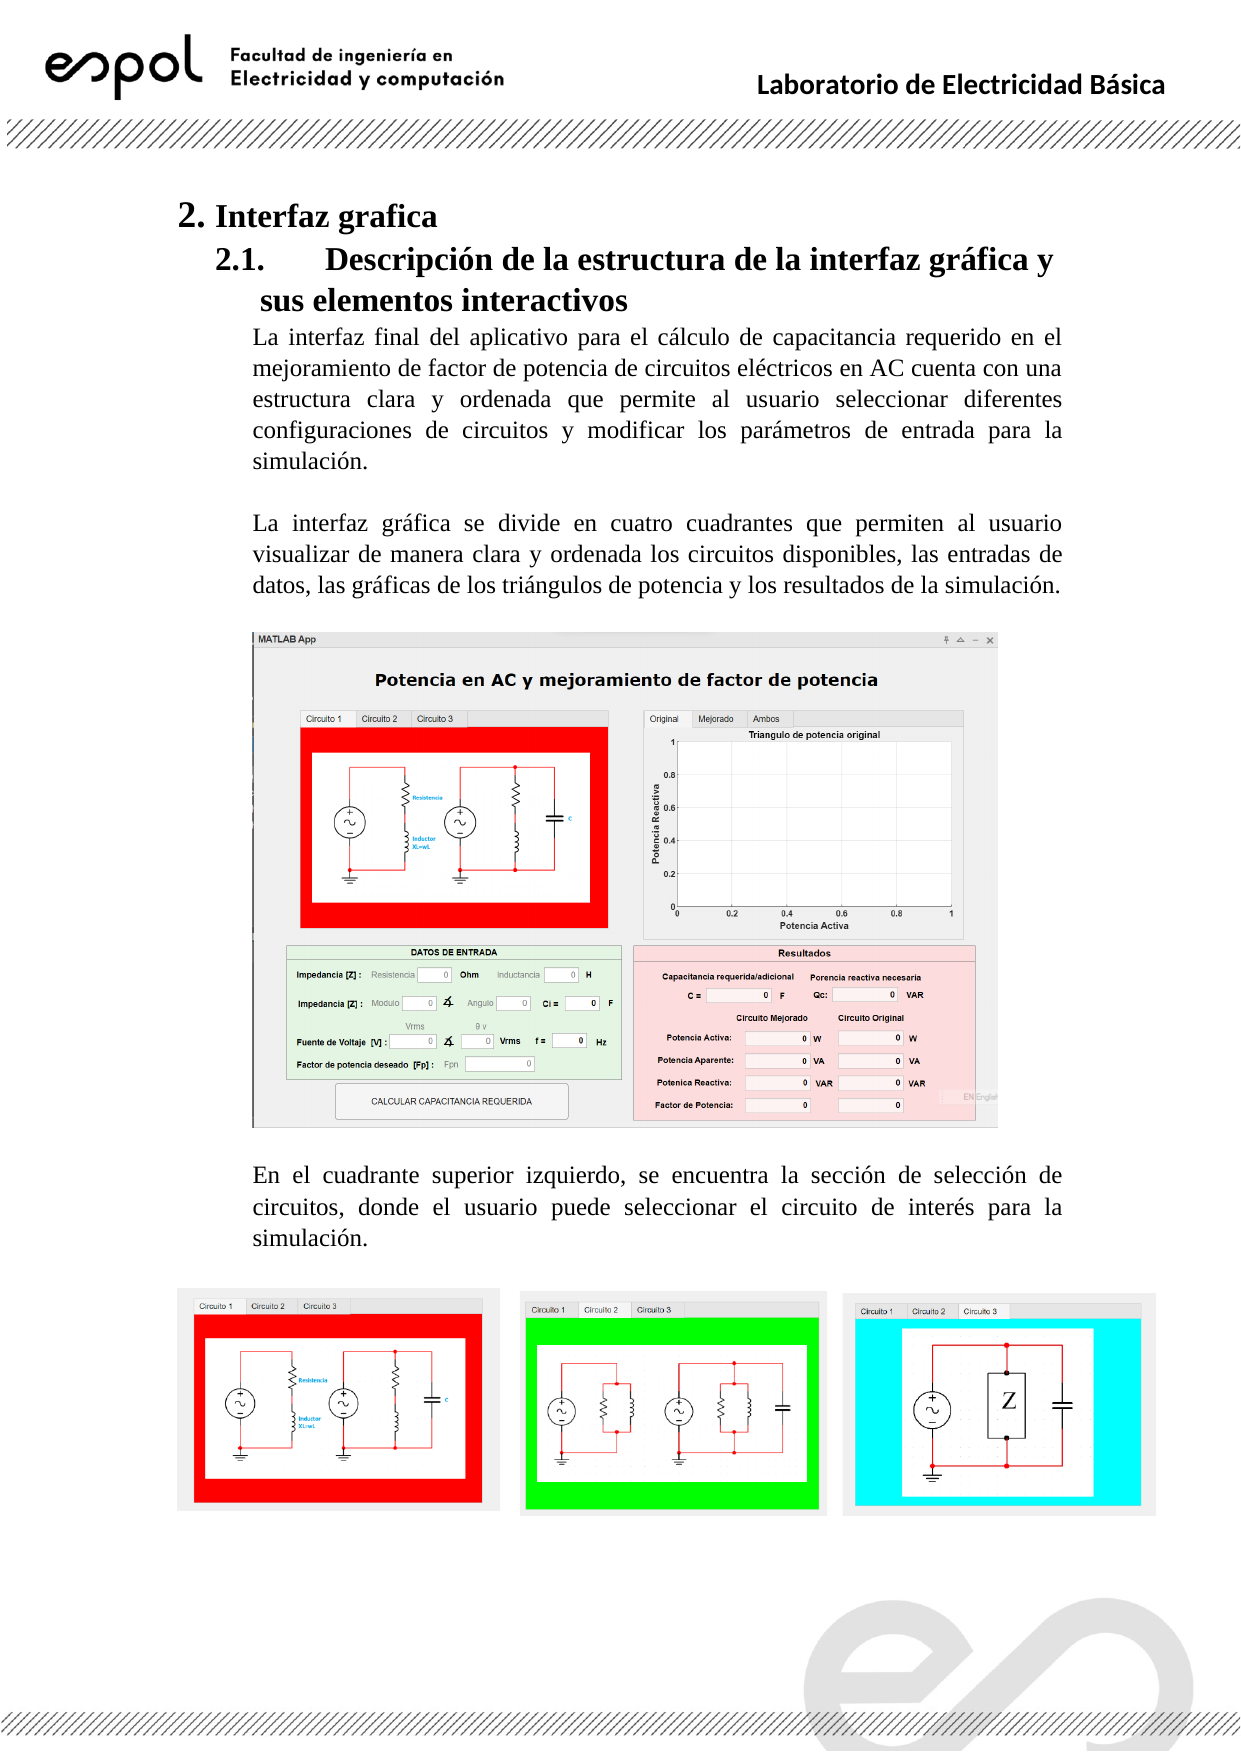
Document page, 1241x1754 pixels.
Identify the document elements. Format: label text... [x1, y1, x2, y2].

picture [177, 1288, 501, 1511]
list La interfaz gráfica se divide en cuatro cuadrantes que permiten al usuario visualizar de manera clara y ordenada los circuitos disponibles, las entradas de datos, las gráficas de los triángulos de potencia y los resultados de la simulación. [252, 508, 1063, 599]
picture [1, 1597, 1241, 1751]
picture [519, 1291, 828, 1516]
picture [842, 1293, 1157, 1516]
picture [7, 87, 1241, 168]
list Descripción de la estructura de la interfaz gráfica y sus elementos interactivos [215, 239, 1063, 319]
list Interfaz grafica [177, 193, 1063, 236]
picture [252, 632, 998, 1128]
picture [0, 31, 547, 104]
list En el cuadrante superior izquierdo, se encuentra la sección de selección de circuitos, donde el usuario puede seleccionar el circuito de interés para la simulación. [252, 1161, 1063, 1251]
list La interfaz final del aplicativo para el cálculo de capacitancia requerido en el mejoramiento de factor de potencia de circuitos eléctricos en AC cuenta con una estructura clara y ordenada que permite al usuario seleccionar diferentes configuraciones de circuitos y modificar los parámetros de entrada para la simulación. [252, 322, 1063, 475]
